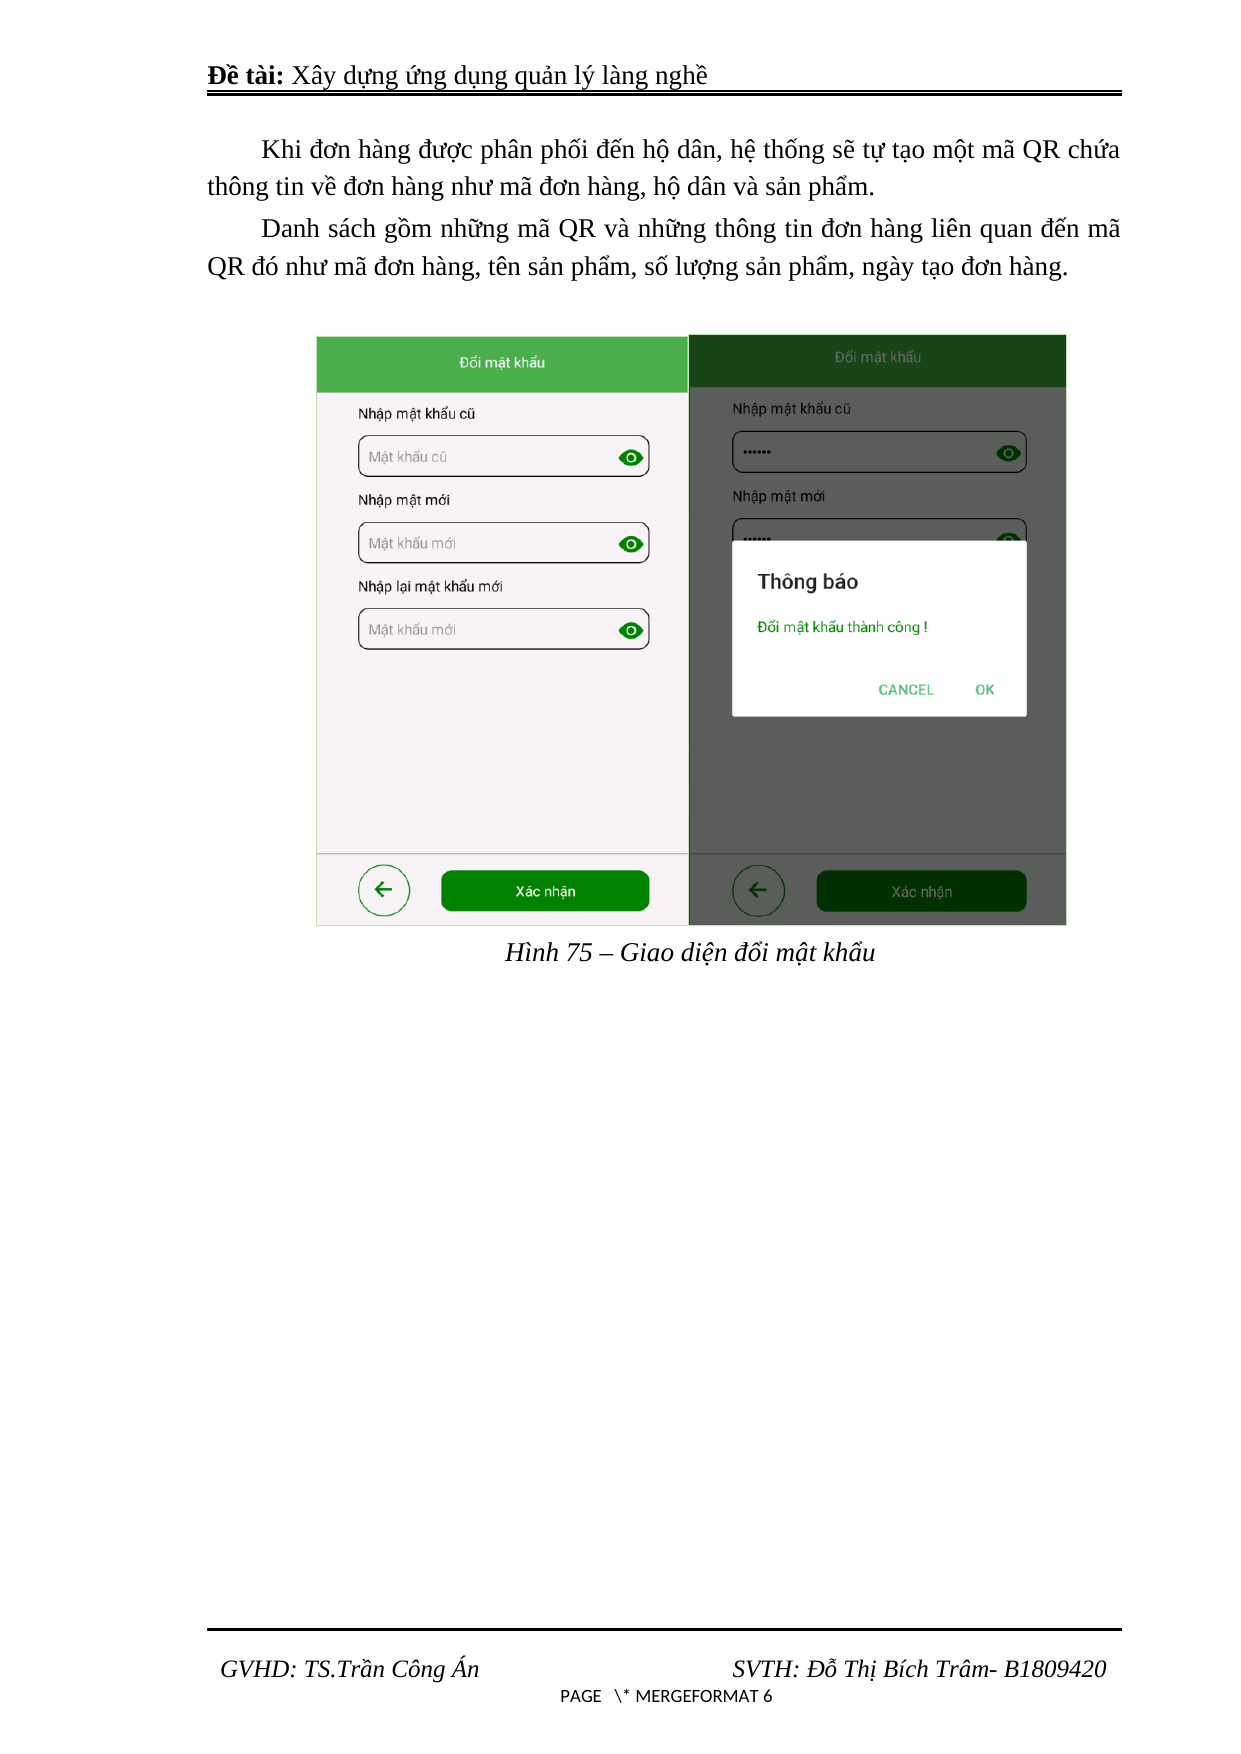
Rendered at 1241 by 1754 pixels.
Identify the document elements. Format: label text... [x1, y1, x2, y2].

text Danh sách gồm những mã QR và những thông tin đơn hàng liên quan đến mã QR đó như mã đơn hàng, tên sản phẩm, số lượng sản phẩm, ngày tạo đơn hàng. [207, 212, 1122, 281]
picture [317, 337, 688, 925]
text Hình 75 – Giao diện đổi mật khẩu [207, 936, 1122, 967]
picture [689, 335, 1066, 925]
text Khi đơn hàng được phân phối đến hộ dân, hệ thống sẽ tự tạo một mã QR chứa thông tin về đơn hàng như mã đơn hàng, hộ dân và sản phẩm. [207, 133, 1122, 201]
